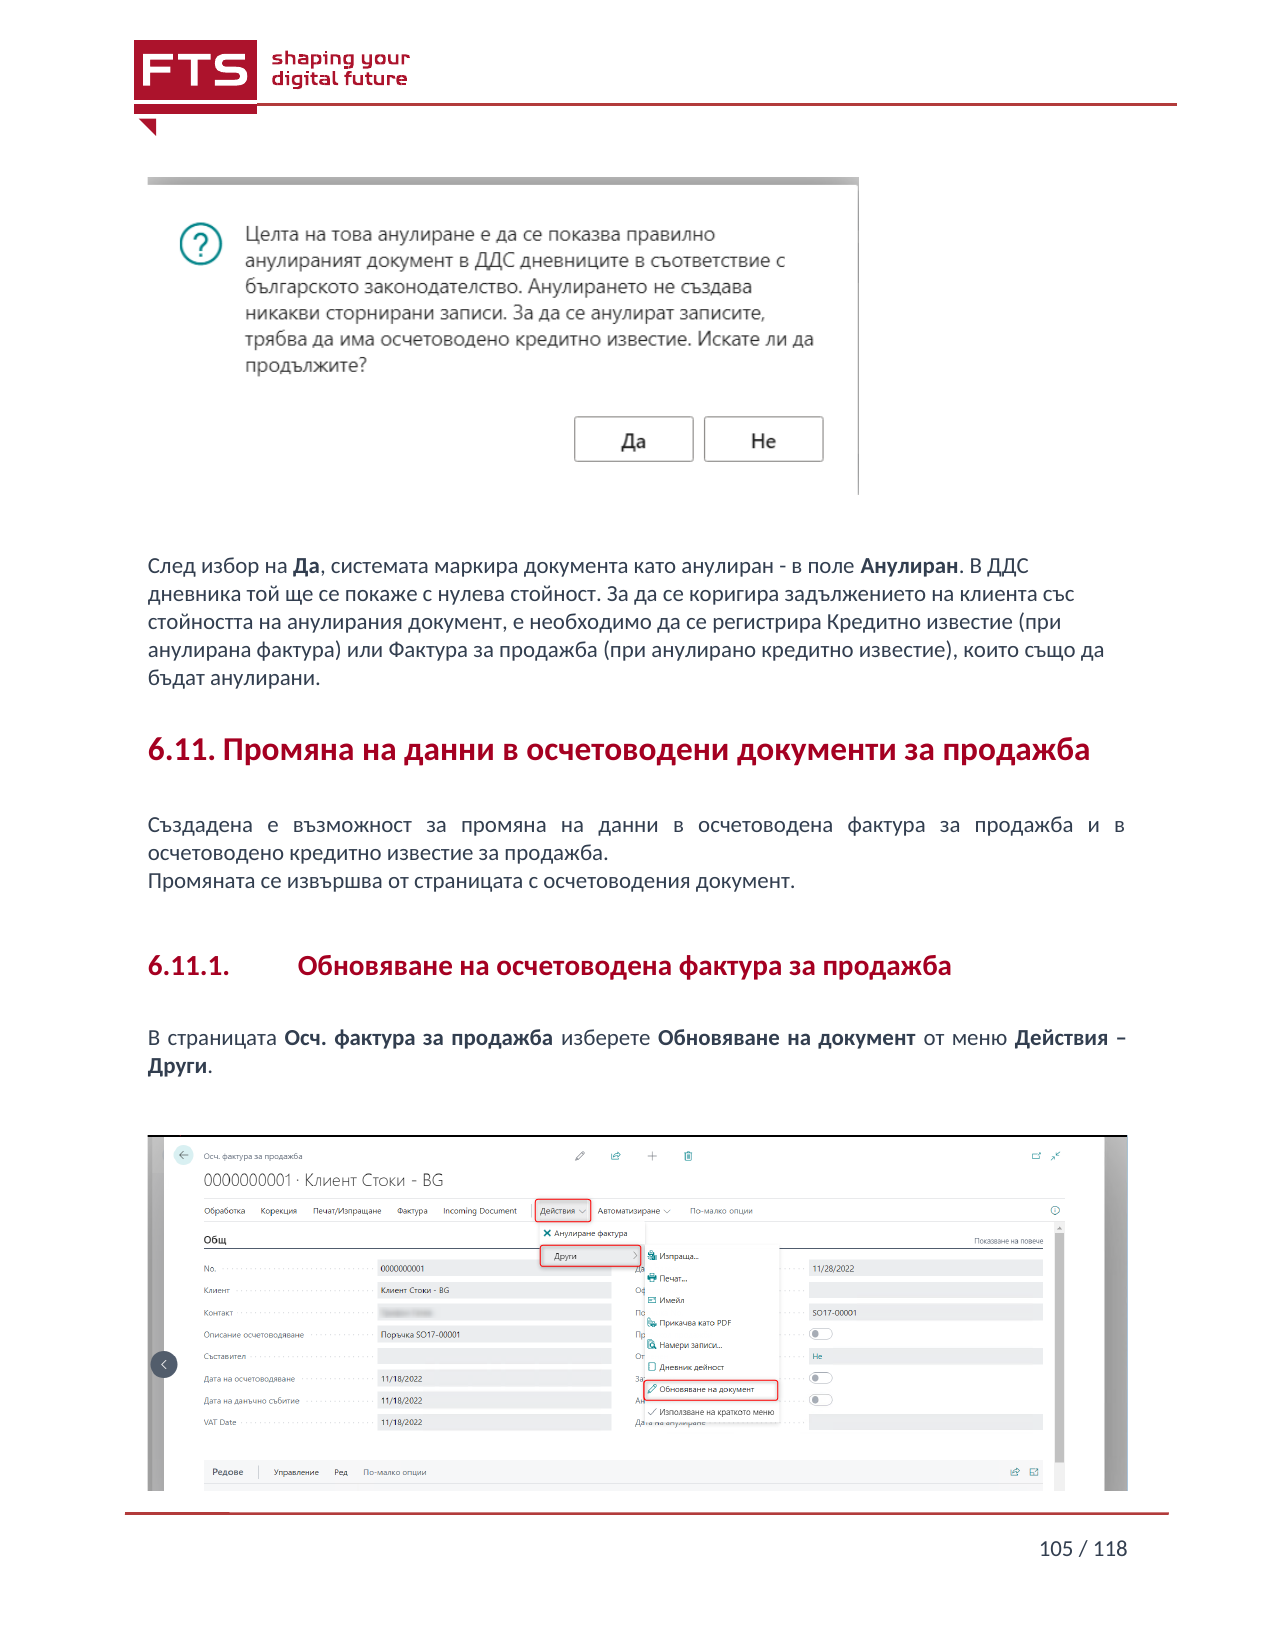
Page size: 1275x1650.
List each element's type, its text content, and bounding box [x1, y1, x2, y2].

text След избор на Да, системата маркира документа като анулиран - в поле Анулиран. В ДДС дневника той ще се покаже с нулева стойност. За да се коригира задължението на клиента със стойността на анулирания документ, е необходимо да се регистрира Кредитно известие (при анулирана фактура) или Фактура за продажба (при анулирано кредитно известие), които също да бъдат анулирани. [148, 551, 1127, 691]
picture [147, 1135, 1128, 1491]
subtitle Промяна на данни в осчетоводени документи за продажба [148, 728, 1127, 769]
text Създадена е възможност за промяна на данни в осчетоводена фактура за продажба и в осчетоводено кредитно известие за продажба. [148, 810, 1127, 866]
picture [147, 177, 859, 495]
subtitle Обновяване на осчетоводена фактура за продажба [148, 947, 1127, 982]
text В страницата Осч. фактура за продажба изберете Обновяване на документ от меню Действия – Други. [148, 1023, 1127, 1079]
text Промяната се извършва от страницата с осчетоводения документ. [148, 866, 1127, 894]
